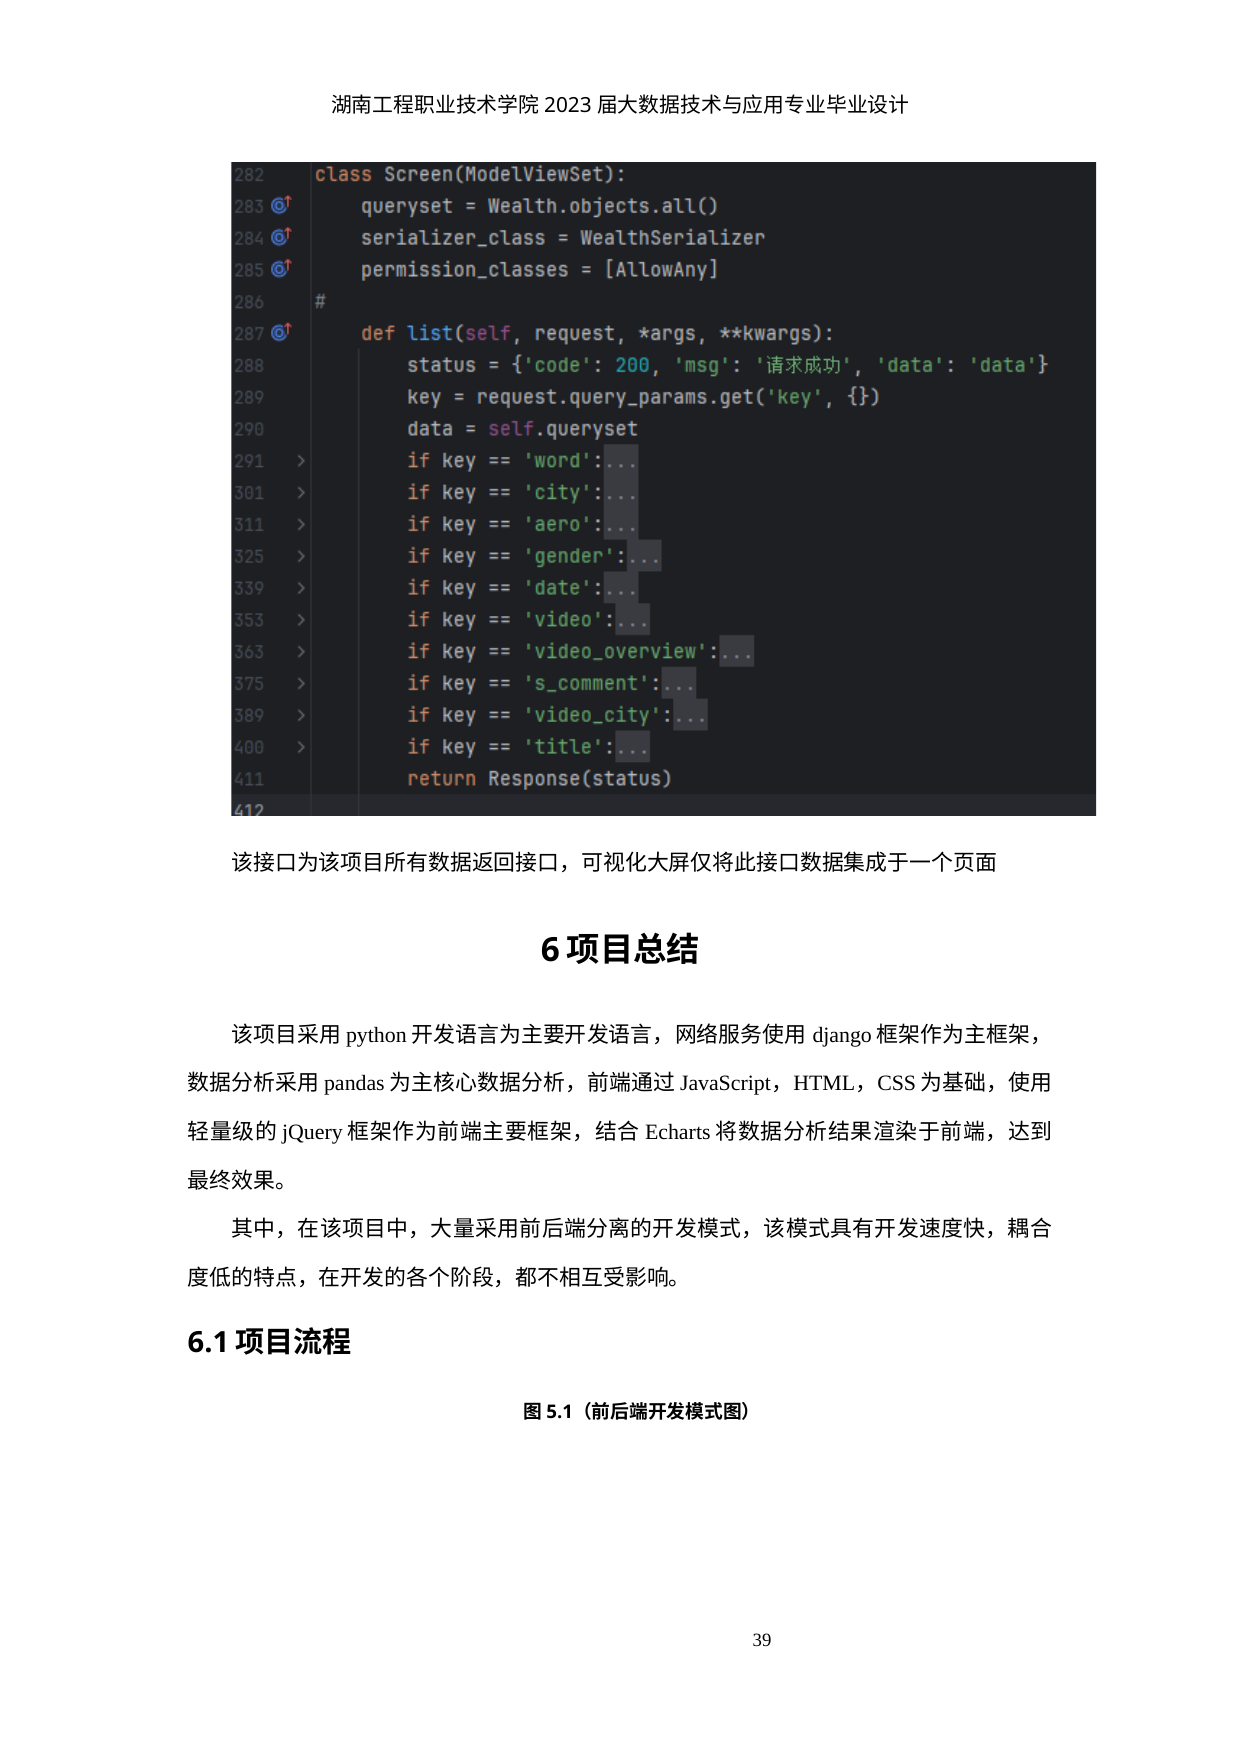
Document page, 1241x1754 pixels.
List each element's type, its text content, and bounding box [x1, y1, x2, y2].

text 其中，在该项目中，大量采用前后端分离的开发模式，该模式具有开发速度快，耦合度低的特点，在开发的各个阶段，都不相互受影响。 [187, 1211, 1053, 1292]
text 该项目采用python开发语言为主要开发语言，网络服务使用django框架作为主框架，数据分析采用pandas为主核心数据分析，前端通过JavaScript，HTML，CSS为基础，使用轻量级的jQuery框架作为前端主要框架，结合Echarts将数据分析结果渲染于前端，达到最终效果。 [187, 1016, 1053, 1195]
picture [231, 162, 1097, 816]
text 该接口为该项目所有数据返回接口，可视化大屏仅将此接口数据集成于一个页面 [187, 844, 1053, 877]
subtitle 6项目总结 [187, 914, 1053, 979]
list 6.1项目流程 [187, 1308, 1053, 1373]
text 图5.1（前后端开发模式图） [187, 1394, 1053, 1426]
